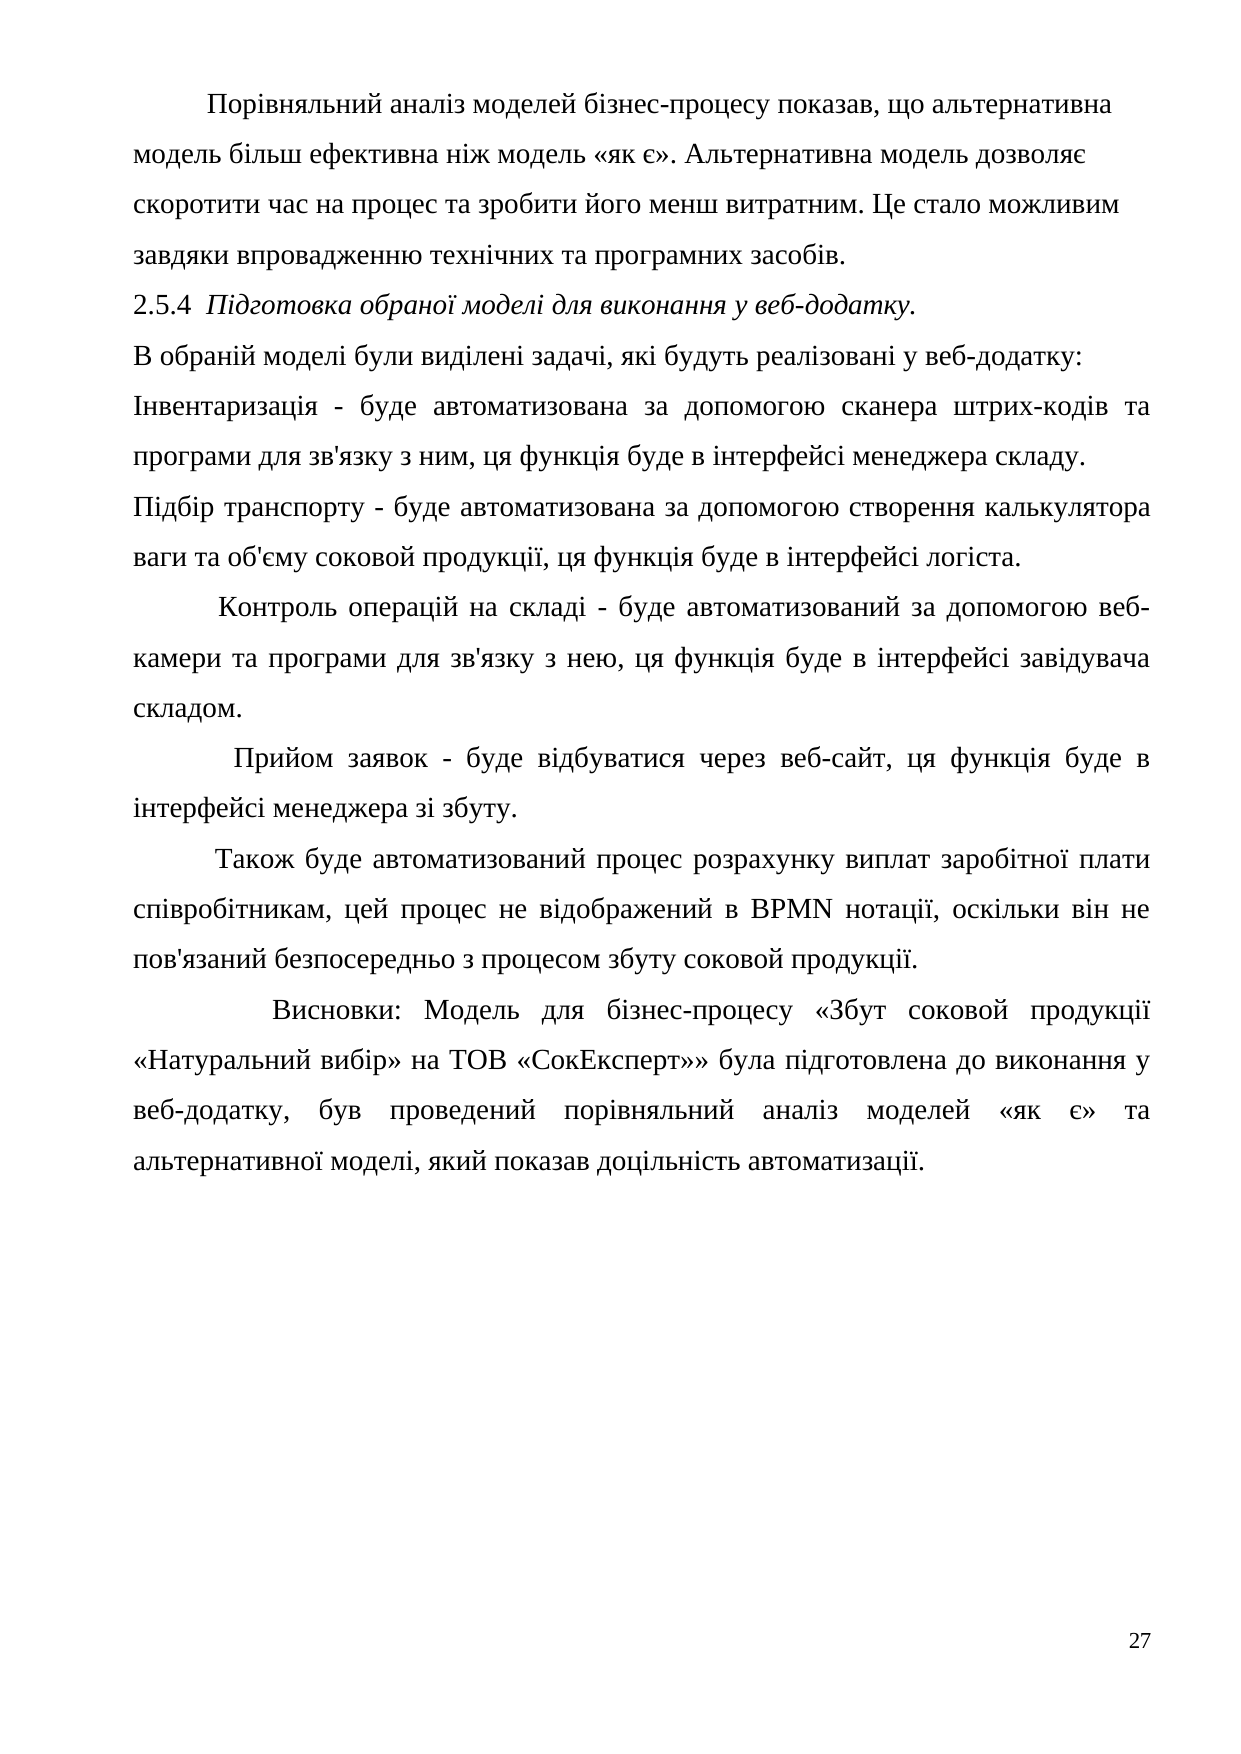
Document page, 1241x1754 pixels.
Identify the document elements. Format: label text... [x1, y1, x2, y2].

text Інвентаризація - буде автоматизована за допомогою сканера штрих-кодів та програми для зв'язку з ним, ця функція буде в інтерфейсі менеджера складу. [133, 388, 1151, 472]
text В обраній моделі були виділені задачі, які будуть реалізовані у веб-додатку: [133, 338, 1151, 371]
text Висновки: Модель для бізнес-процесу «Збут соковой продукції «Натуральний вибір» на ТОВ «СокЕксперт»» була підготовлена до виконання у веб-додатку, був проведений порівняльний аналіз моделей «як є» та альтернативної моделі, який показав доцільність автоматизації. [133, 992, 1151, 1176]
text Контроль операцій на складі - буде автоматизований за допомогою веб-камери та програми для зв'язку з нею, ця функція буде в інтерфейсі завідувача складом. [133, 589, 1151, 723]
text Підбір транспорту - буде автоматизована за допомогою створення калькулятора ваги та об'єму соковой продукції, ця функція буде в інтерфейсі логіста. [133, 489, 1151, 573]
text Порівняльний аналіз моделей бізнес-процесу показав, що альтернативна модель більш ефективна ніж модель «як є». Альтернативна модель дозволяє скоротити час на процес та зробити його менш витратним. Це стало можливим завдяки впровадженню технічних та програмних засобів. [133, 86, 1137, 271]
list Підготовка обраної моделі для виконання у веб-додатку. [133, 287, 1196, 321]
text Прийом заявок - буде відбуватися через веб-сайт, ця функція буде в інтерфейсі менеджера зі збуту. [133, 740, 1151, 824]
text Також буде автоматизований процес розрахунку виплат заробітної плати співробітникам, цей процес не відображений в BPMN нотації, оскільки він не пов'язаний безпосередньо з процесом збуту соковой продукції. [133, 841, 1151, 975]
